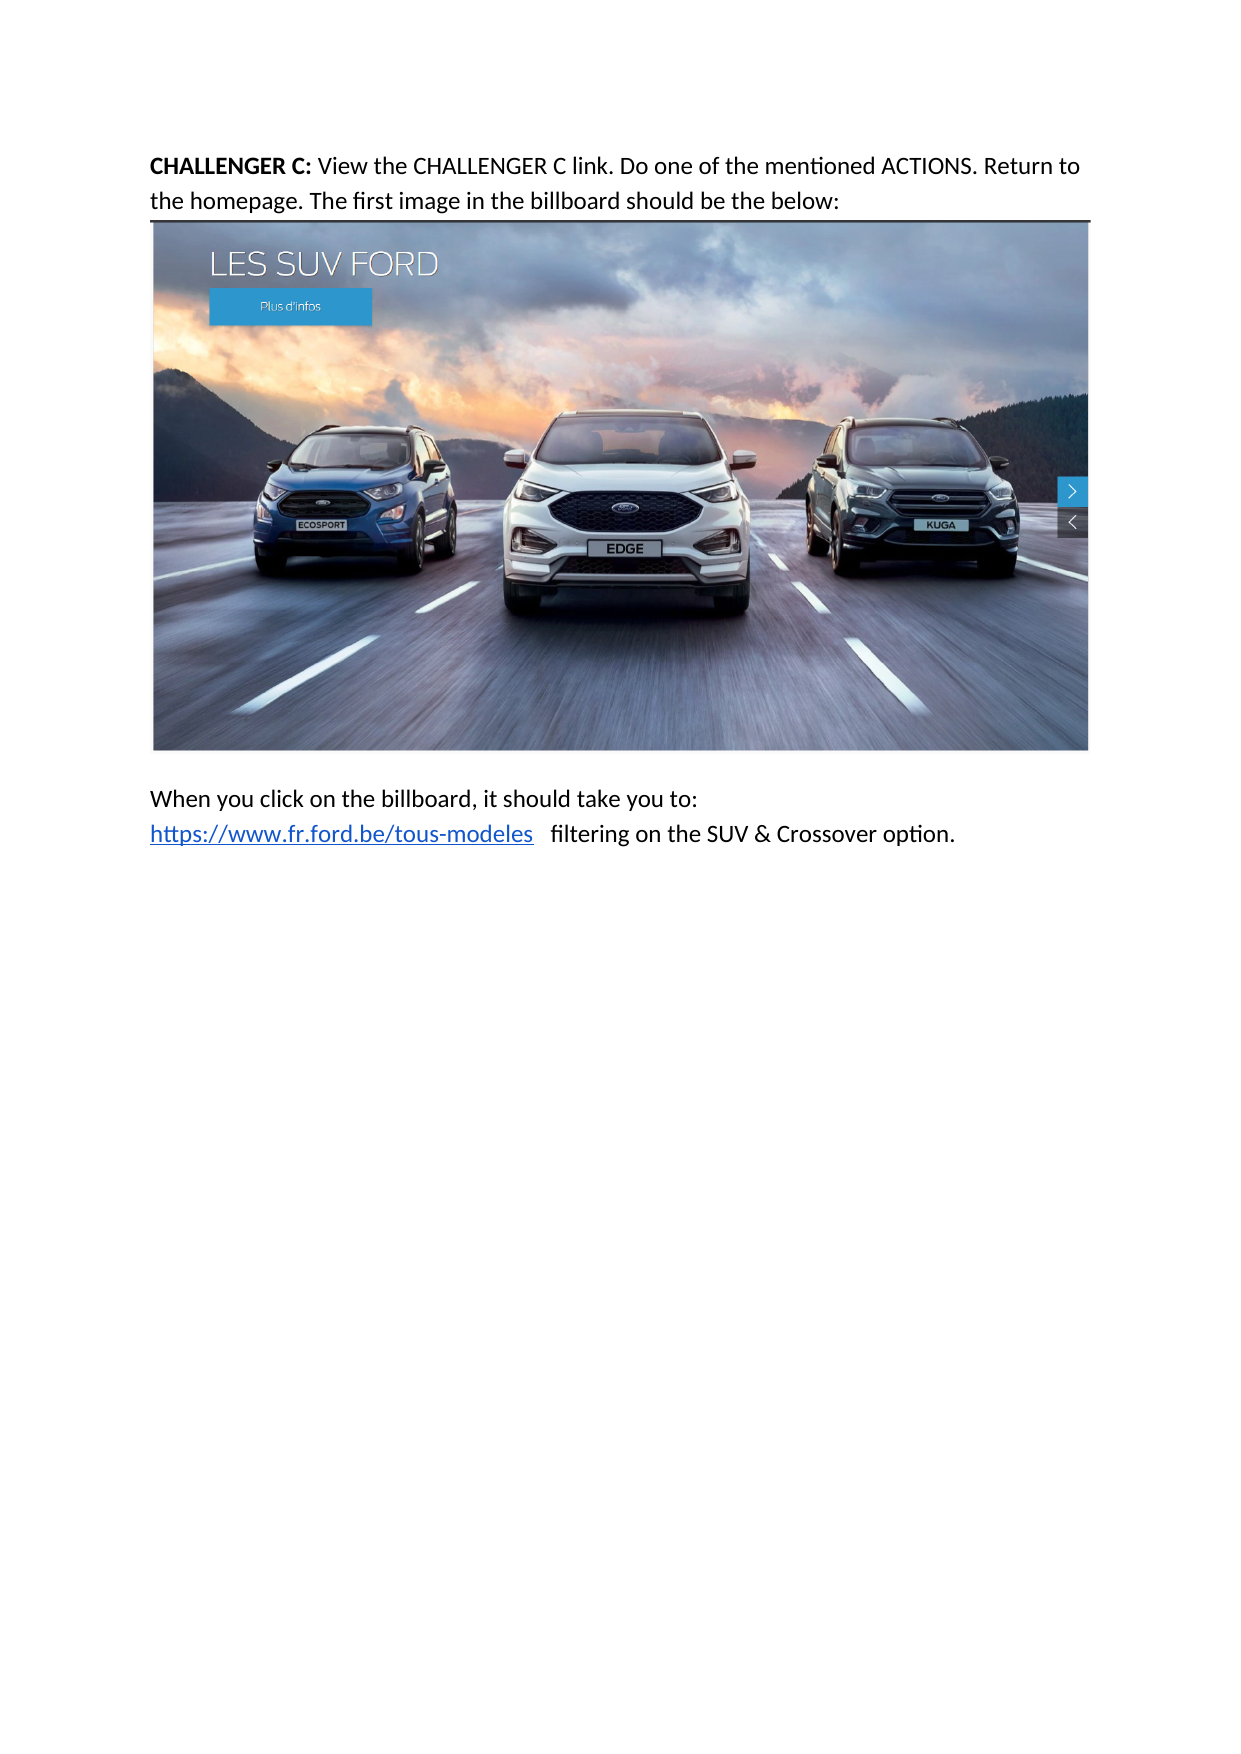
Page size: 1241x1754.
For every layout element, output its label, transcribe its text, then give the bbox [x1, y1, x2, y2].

text CHALLENGER C: View the CHALLENGER C link. Do one of the mentioned ACTIONS. Return to the homepage. The first image in the billboard should be the below: [150, 150, 1090, 220]
text When you click on the billboard, it should take you to: https://www.fr.ford.be/tous-modeles filtering on the SUV & Crossover option. [150, 783, 1090, 848]
picture [150, 220, 1091, 754]
